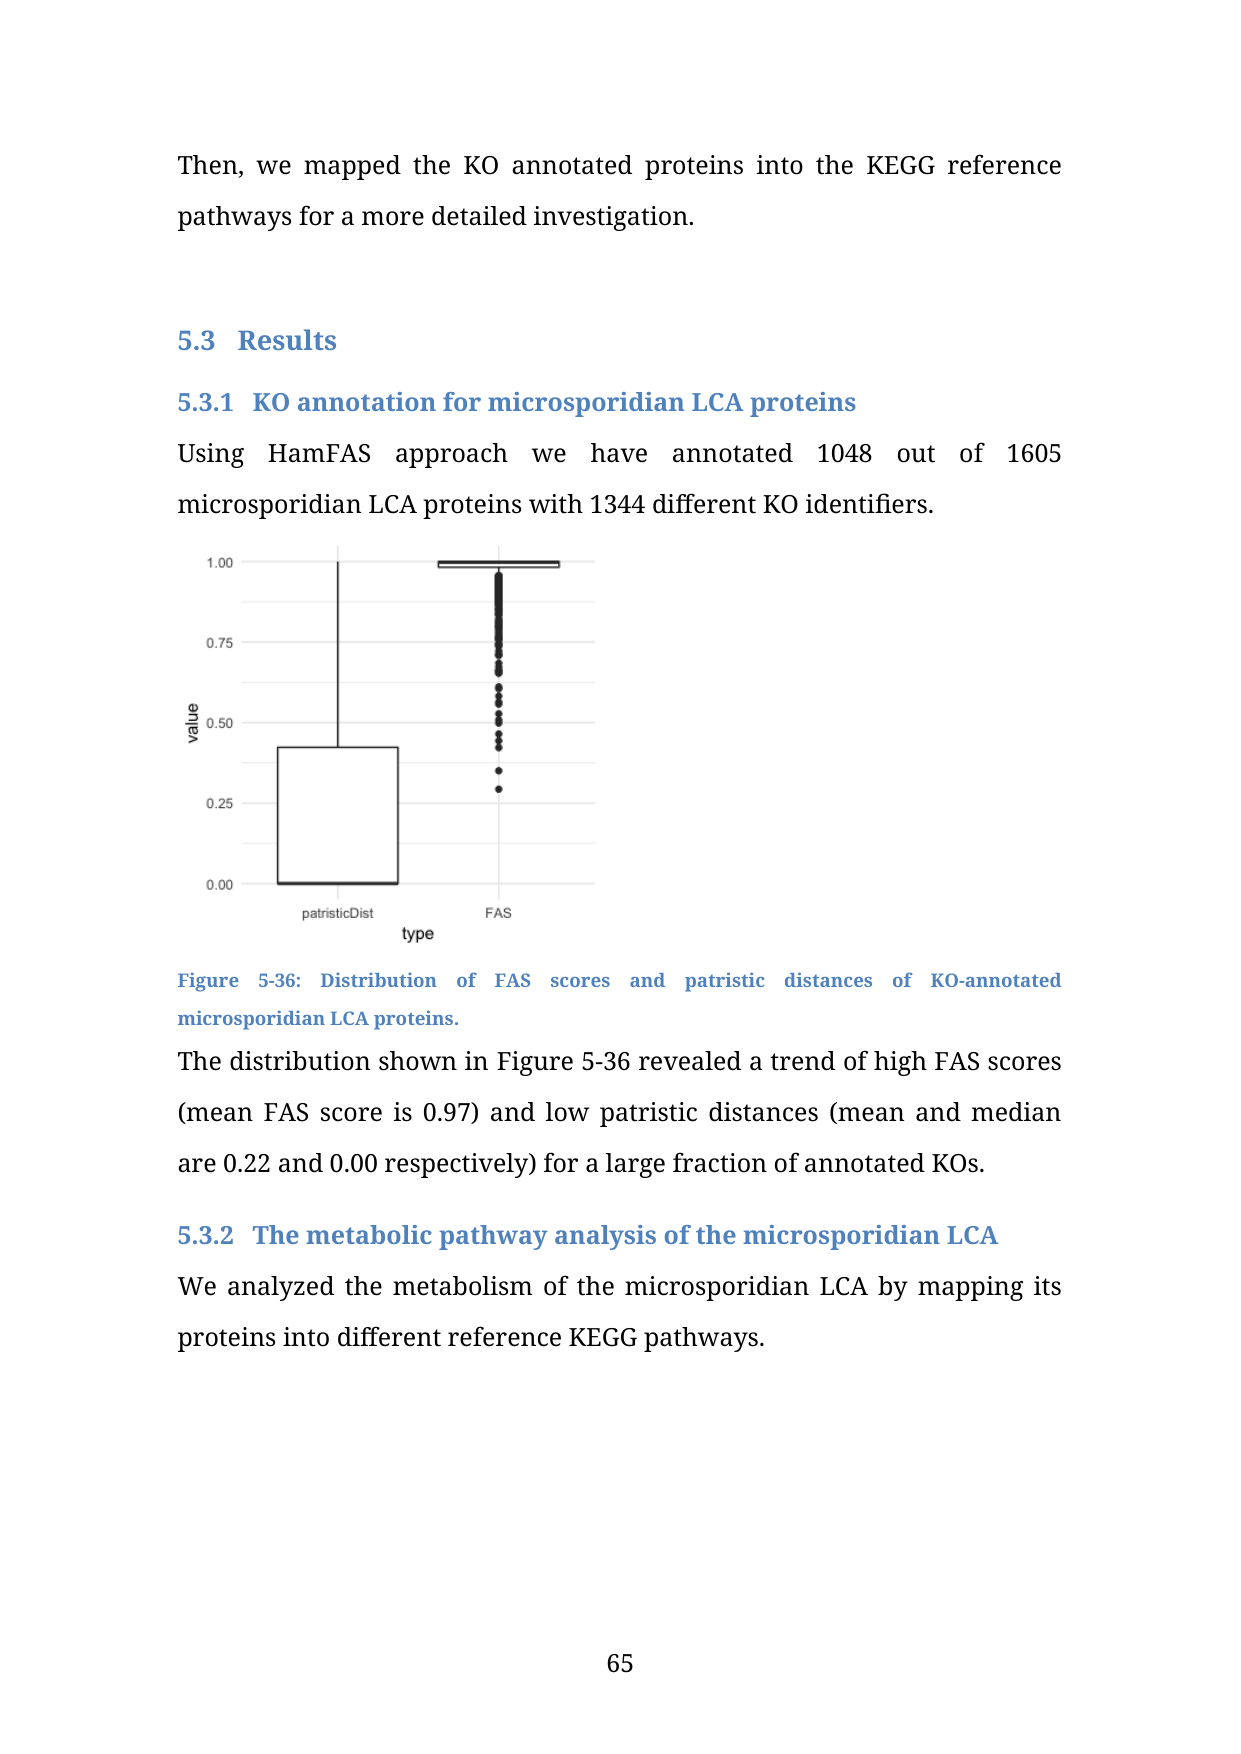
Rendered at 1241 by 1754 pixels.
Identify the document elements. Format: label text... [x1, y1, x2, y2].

text Then, we mapped the KO annotated proteins into the KEGG reference pathways for a more detailed investigation. [177, 148, 1063, 233]
subtitle KO annotation for microsporidian LCA proteins [177, 385, 1063, 419]
picture [177, 538, 604, 951]
text Using HamFAS approach we have annotated 1048 out of 1605 microsporidian LCA proteins with 1344 different KO identifiers. [177, 436, 1063, 521]
subtitle Results [177, 322, 1063, 358]
subtitle The metabolic pathway analysis of the microsporidian LCA [177, 1218, 1063, 1252]
text We analyzed the metabolism of the microsporidian LCA by mapping its proteins into different reference KEGG pathways. [177, 1269, 1063, 1354]
